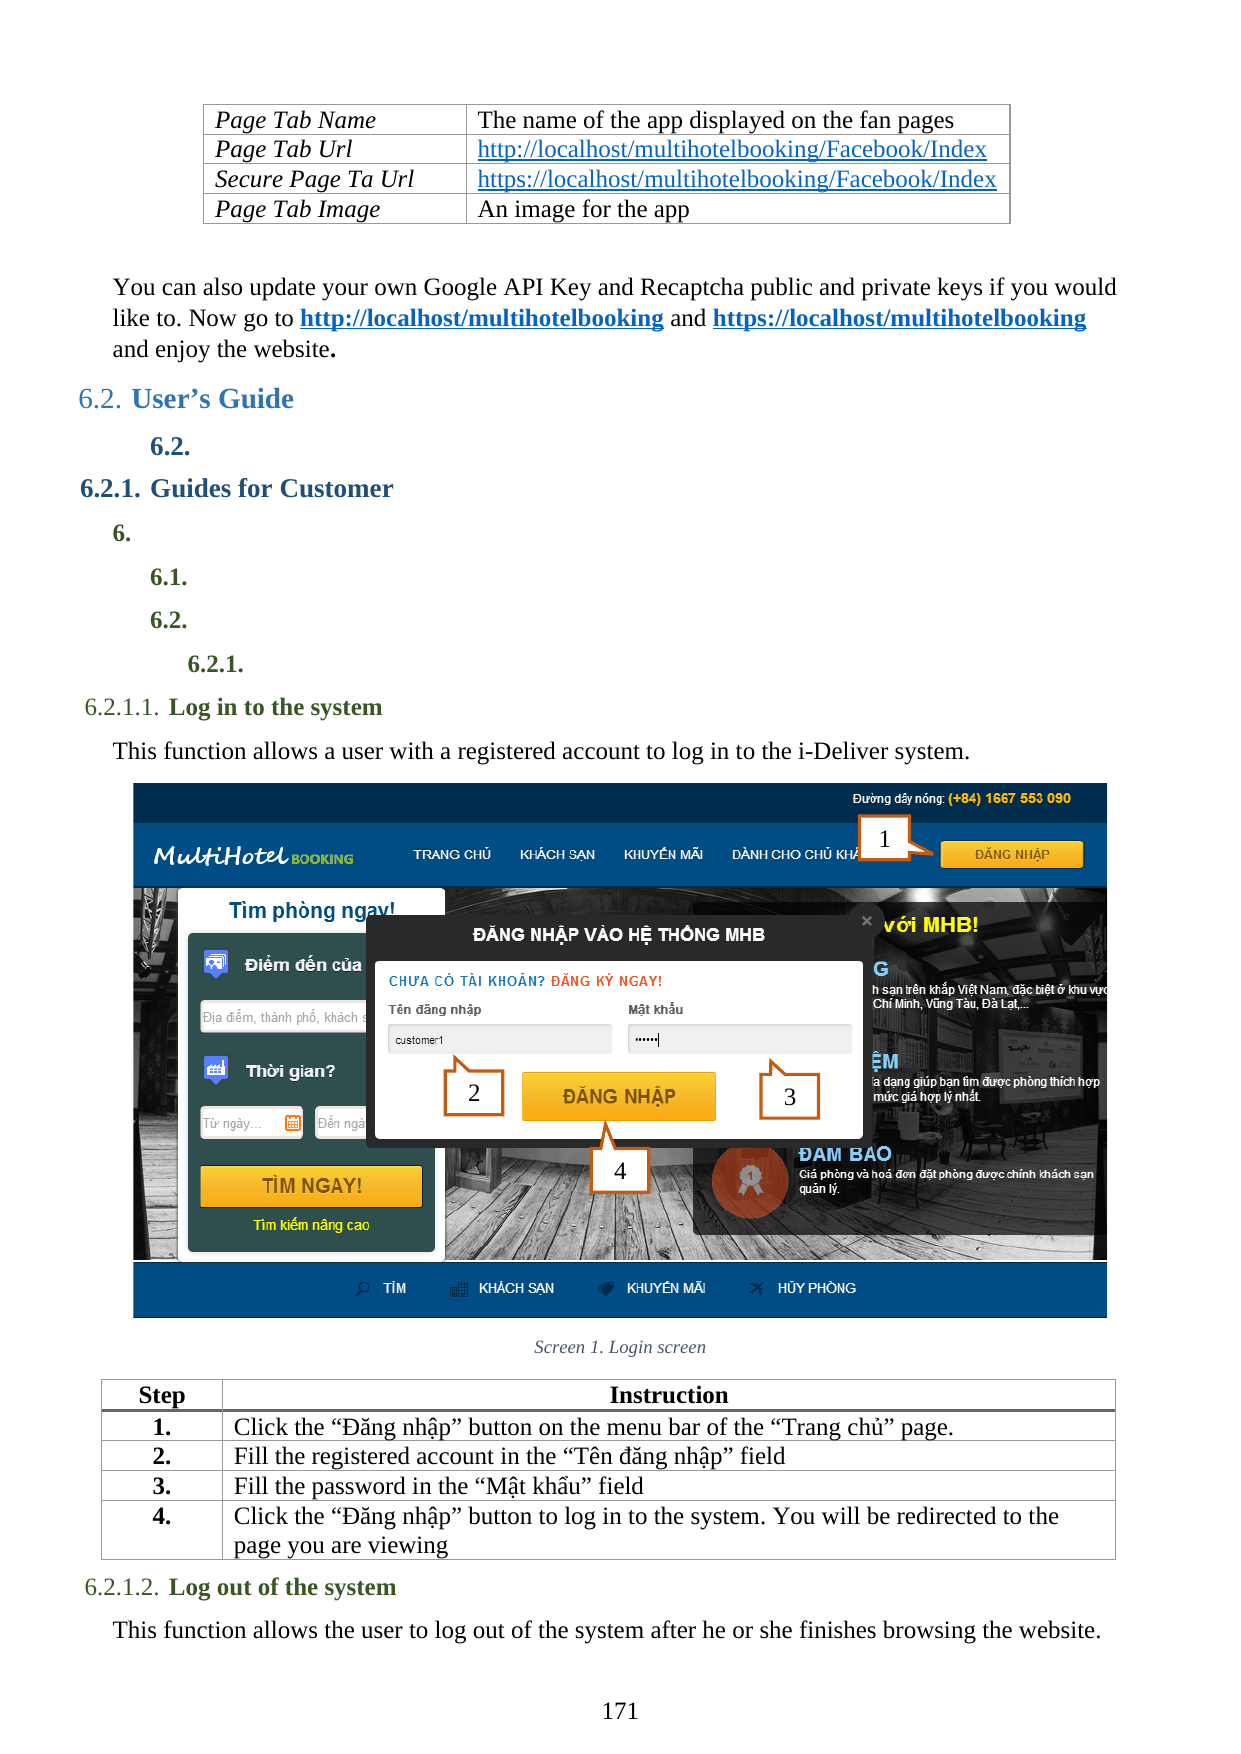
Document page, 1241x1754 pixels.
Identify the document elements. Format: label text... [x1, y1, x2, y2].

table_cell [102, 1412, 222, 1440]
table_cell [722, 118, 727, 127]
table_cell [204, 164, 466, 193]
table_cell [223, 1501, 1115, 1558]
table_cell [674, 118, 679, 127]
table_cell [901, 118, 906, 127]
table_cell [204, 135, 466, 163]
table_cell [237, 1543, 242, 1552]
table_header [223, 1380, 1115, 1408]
text This function allows a user with a registered account to log in to the i-Deliver system. [112, 736, 1128, 764]
subtitle User’s Guide [122, 381, 1128, 415]
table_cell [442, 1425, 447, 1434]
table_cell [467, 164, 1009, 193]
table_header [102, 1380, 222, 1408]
text You can also update your own Google API Key and Recaptcha public and private keys if you would like to. Now go to http://localhost/multihotelbooking and https://localhost/multihotelbooking and enjoy the website. [112, 272, 1128, 362]
subtitle Log out of the system [159, 1572, 1128, 1601]
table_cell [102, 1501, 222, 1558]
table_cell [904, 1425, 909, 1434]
text This function allows the user to log out of the system after he or she finishes browsing the website. [112, 1616, 1128, 1644]
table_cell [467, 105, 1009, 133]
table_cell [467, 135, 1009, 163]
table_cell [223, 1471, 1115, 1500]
picture [133, 783, 1108, 1318]
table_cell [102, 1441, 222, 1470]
subtitle Guides for Customer [141, 472, 1128, 503]
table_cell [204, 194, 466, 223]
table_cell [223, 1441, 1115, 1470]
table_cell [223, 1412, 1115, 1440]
subtitle Log in to the system [159, 692, 1128, 721]
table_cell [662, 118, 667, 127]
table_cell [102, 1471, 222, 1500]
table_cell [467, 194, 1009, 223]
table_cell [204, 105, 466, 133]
